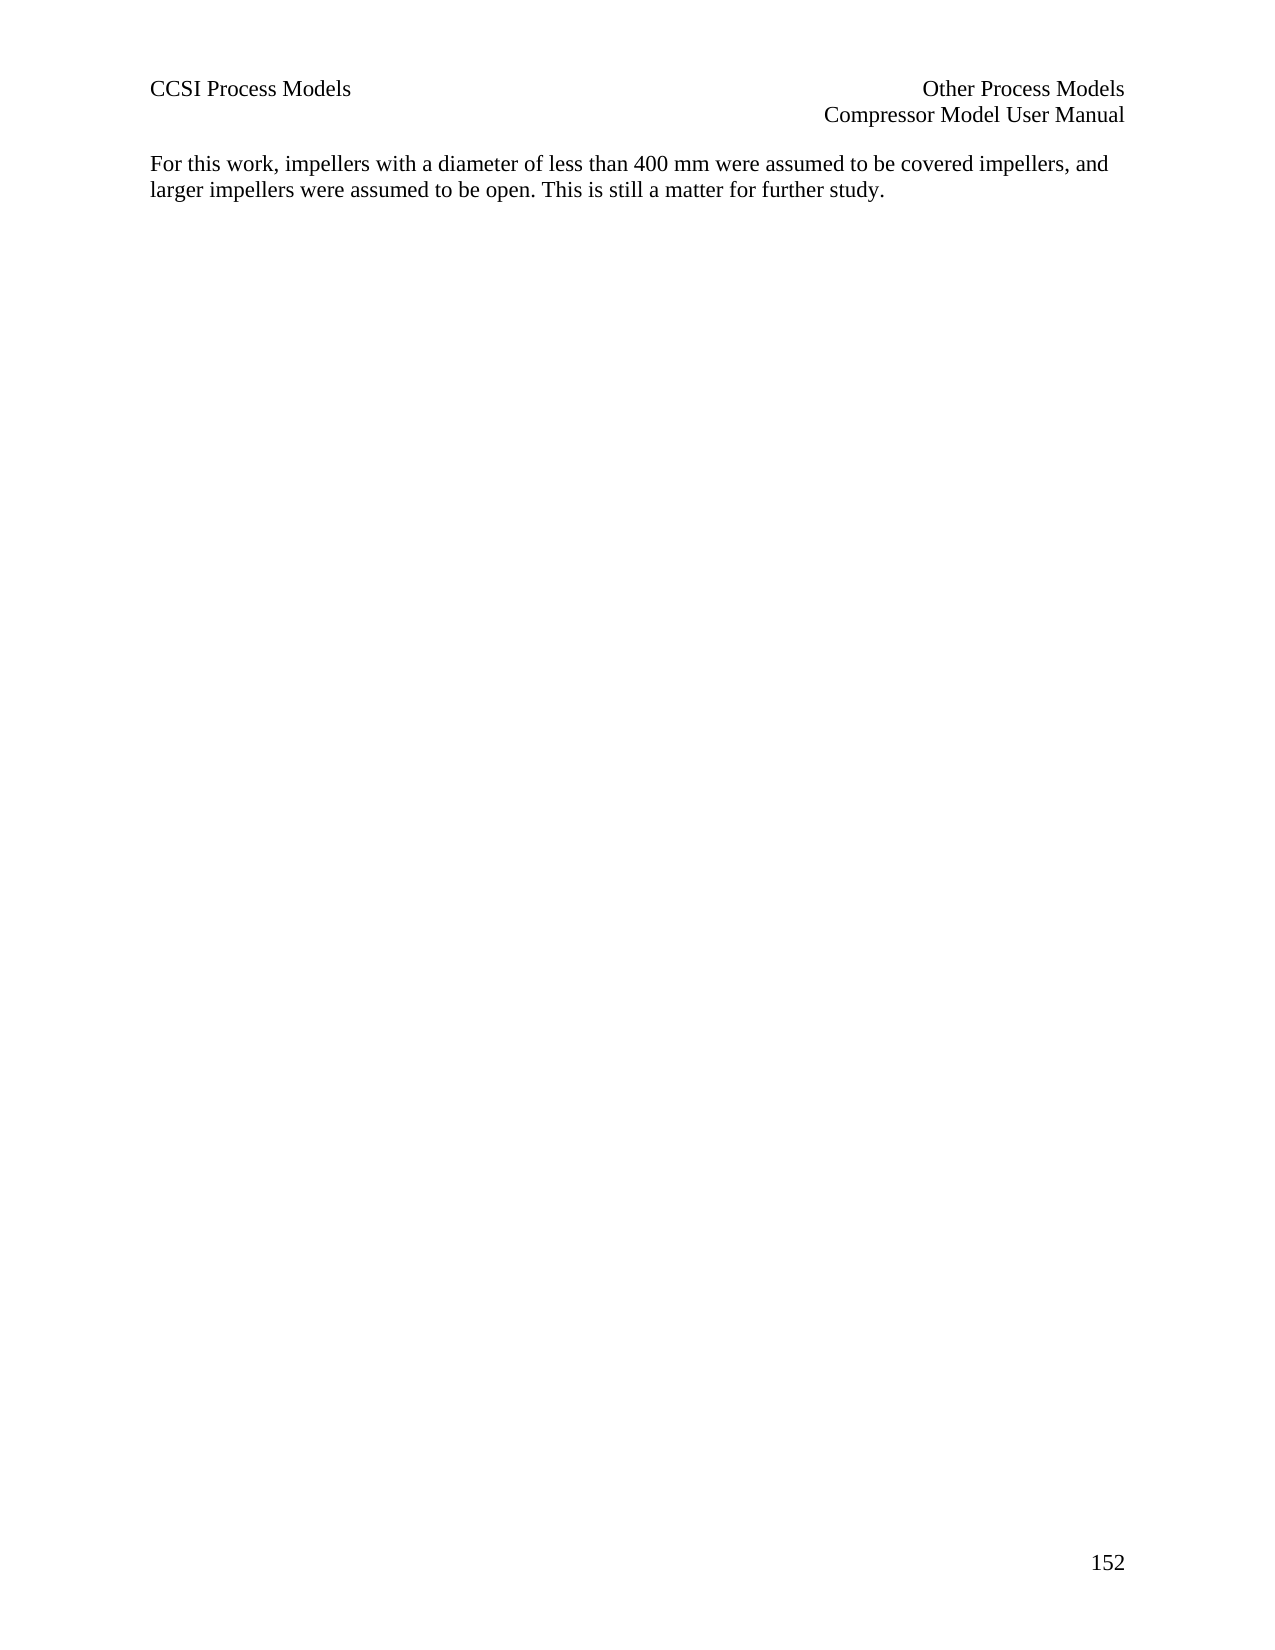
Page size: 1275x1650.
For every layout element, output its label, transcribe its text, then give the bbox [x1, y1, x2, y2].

text For this work, impellers with a diameter of less than 400 mm were assumed to be covered impellers, and larger impellers were assumed to be open. This is still a matter for further study. [150, 150, 1125, 203]
